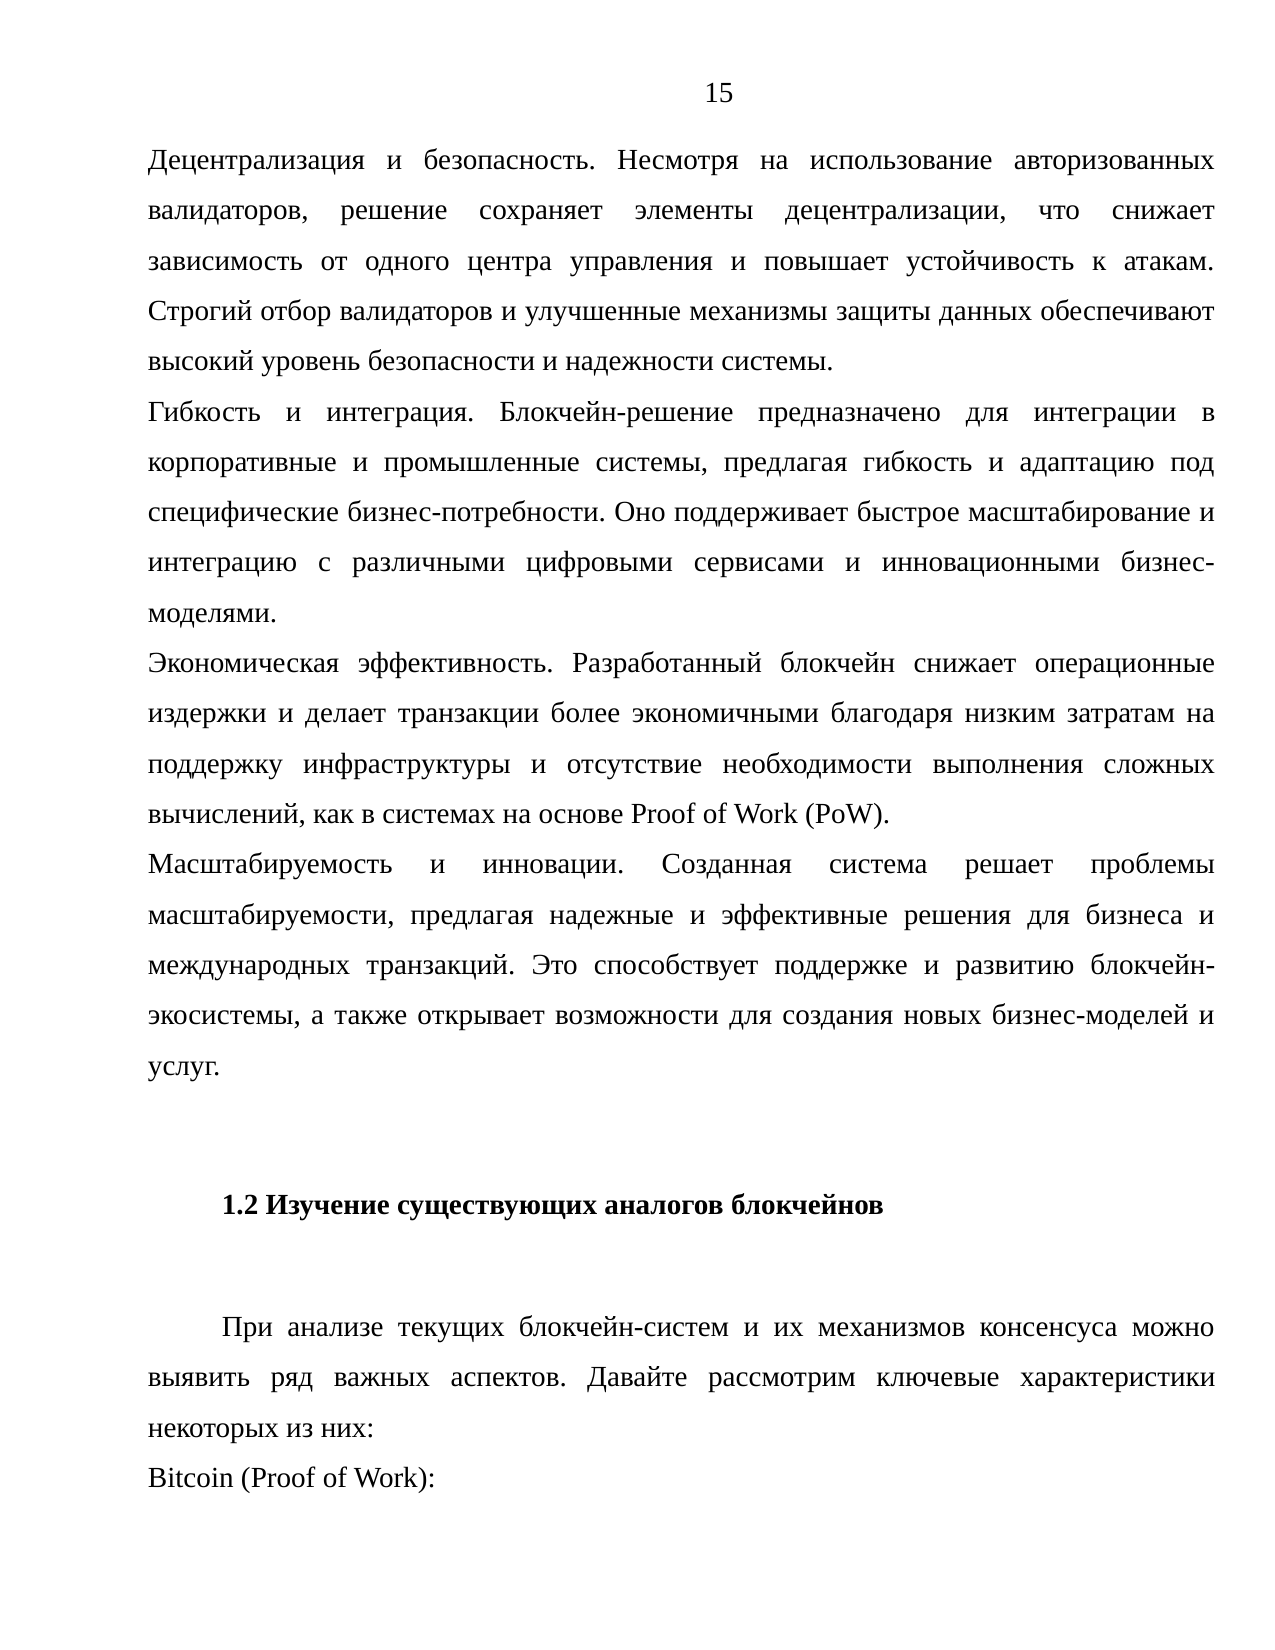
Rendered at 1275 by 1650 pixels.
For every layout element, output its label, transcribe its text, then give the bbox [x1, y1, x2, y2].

text Экономическая эффективность. Разработанный блокчейн снижает операционные издержки и делает транзакции более экономичными благодаря низким затратам на поддержку инфраструктуры и отсутствие необходимости выполнения сложных вычислений, как в системах на основе Proof of Work (PoW). [148, 645, 1216, 830]
text При анализе текущих блокчейн-систем и их механизмов консенсуса можно выявить ряд важных аспектов. Давайте рассмотрим ключевые характеристики некоторых из них: [148, 1309, 1216, 1443]
text Децентрализация и безопасность. Несмотря на использование авторизованных валидаторов, решение сохраняет элементы децентрализации, что снижает зависимость от одного центра управления и повышает устойчивость к атакам. Строгий отбор валидаторов и улучшенные механизмы защиты данных обеспечивают высокий уровень безопасности и надежности системы. [148, 142, 1216, 377]
text 1.2 Изучение существующих аналогов блокчейнов [222, 1187, 1216, 1220]
text Масштабируемость и инновации. Созданная система решает проблемы масштабируемости, предлагая надежные и эффективные решения для бизнеса и международных транзакций. Это способствует поддержке и развитию блокчейн-экосистемы, а также открывает возможности для создания новых бизнес-моделей и услуг. [148, 846, 1216, 1081]
text Гибкость и интеграция. Блокчейн-решение предназначено для интеграции в корпоративные и промышленные системы, предлагая гибкость и адаптацию под специфические бизнес-потребности. Оно поддерживает быстрое масштабирование и интеграцию с различными цифровыми сервисами и инновационными бизнес-моделями. [148, 394, 1216, 628]
text Bitcoin (Proof of Work): [148, 1460, 1216, 1493]
